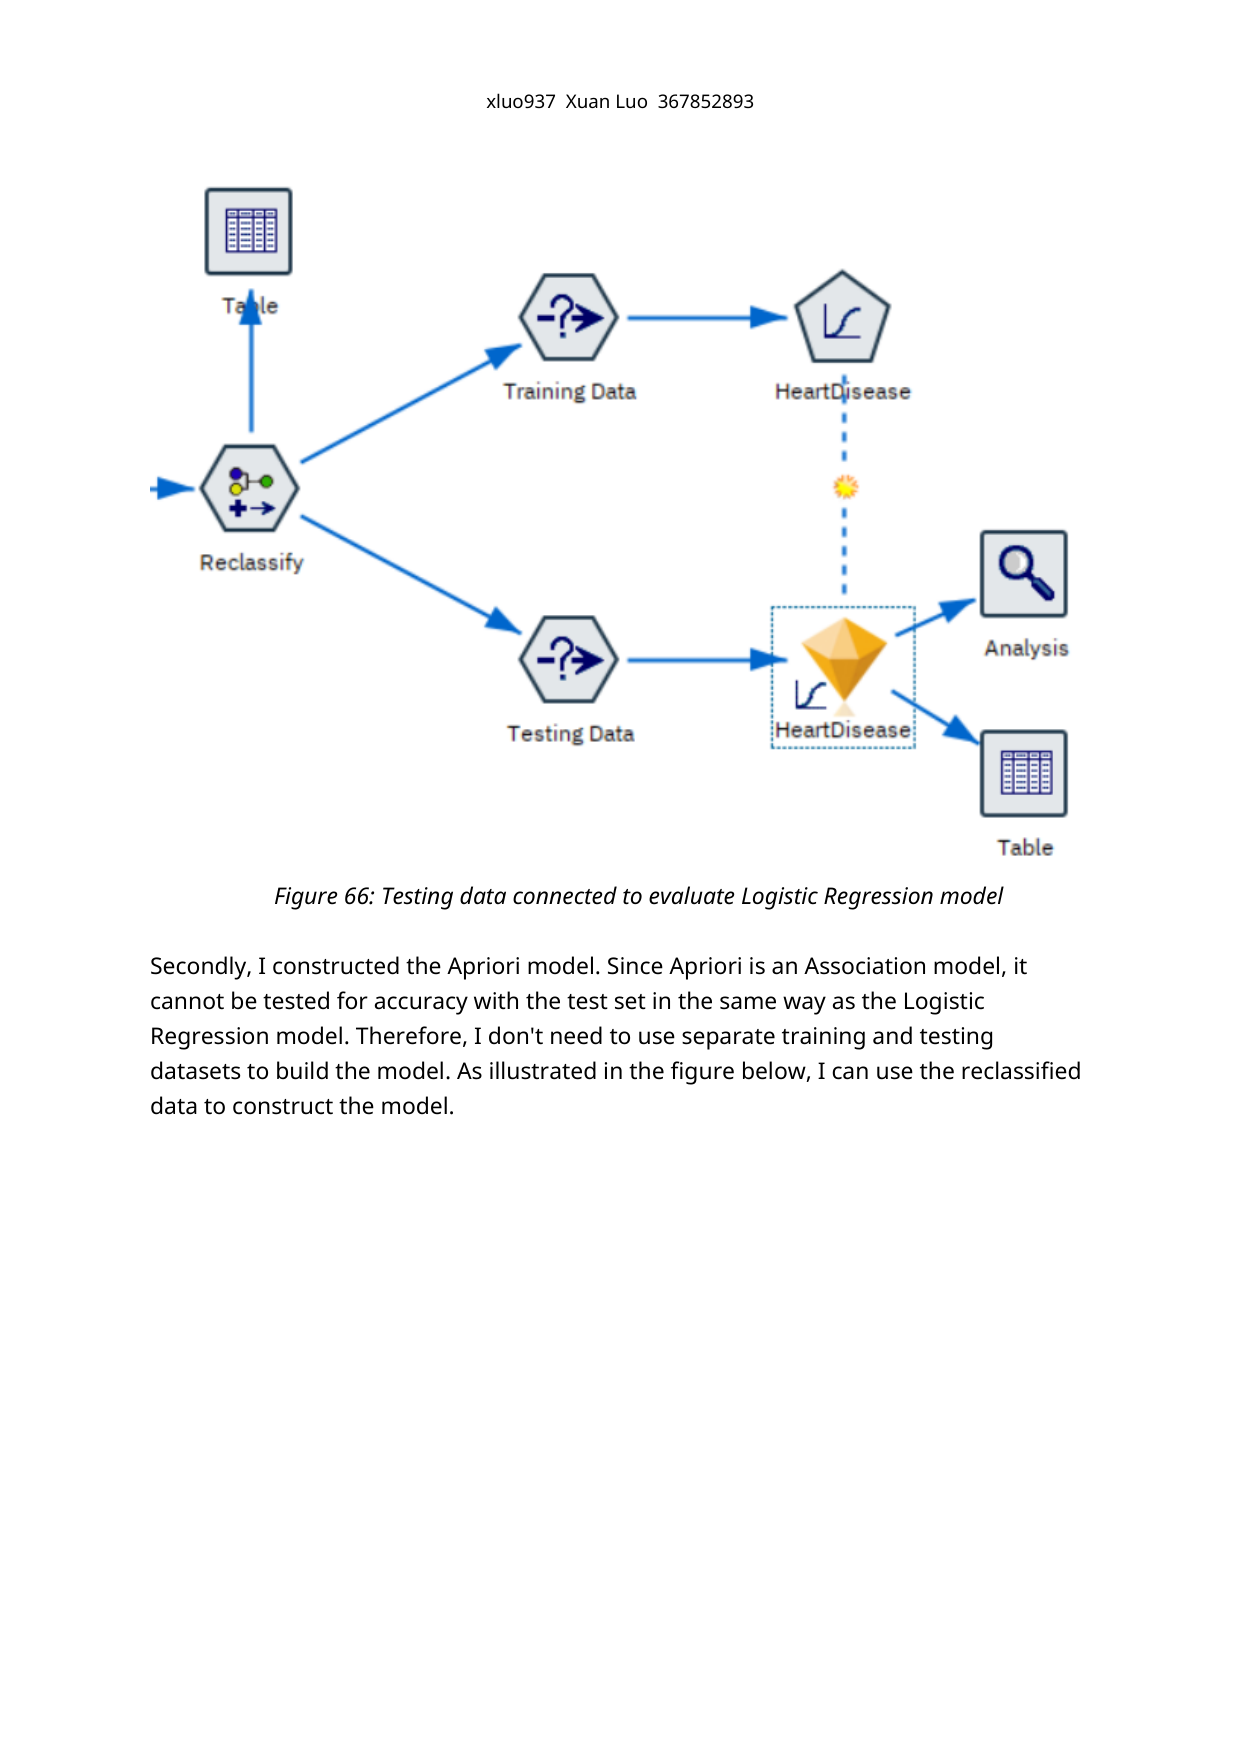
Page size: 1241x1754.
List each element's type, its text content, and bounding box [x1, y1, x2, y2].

text Figure 66: Testing data connected to evaluate Logistic Regression model [187, 879, 1090, 912]
picture [150, 167, 1091, 871]
text Secondly, I constructed the Apriori model. Since Apriori is an Association model, it cannot be tested for accuracy with the test set in the same way as the Logistic Regression model. Therefore, I don't need to use separate training and testing datasets to build the model. As illustrated in the figure below, I can use the reclassified data to construct the model. [150, 949, 1090, 1122]
